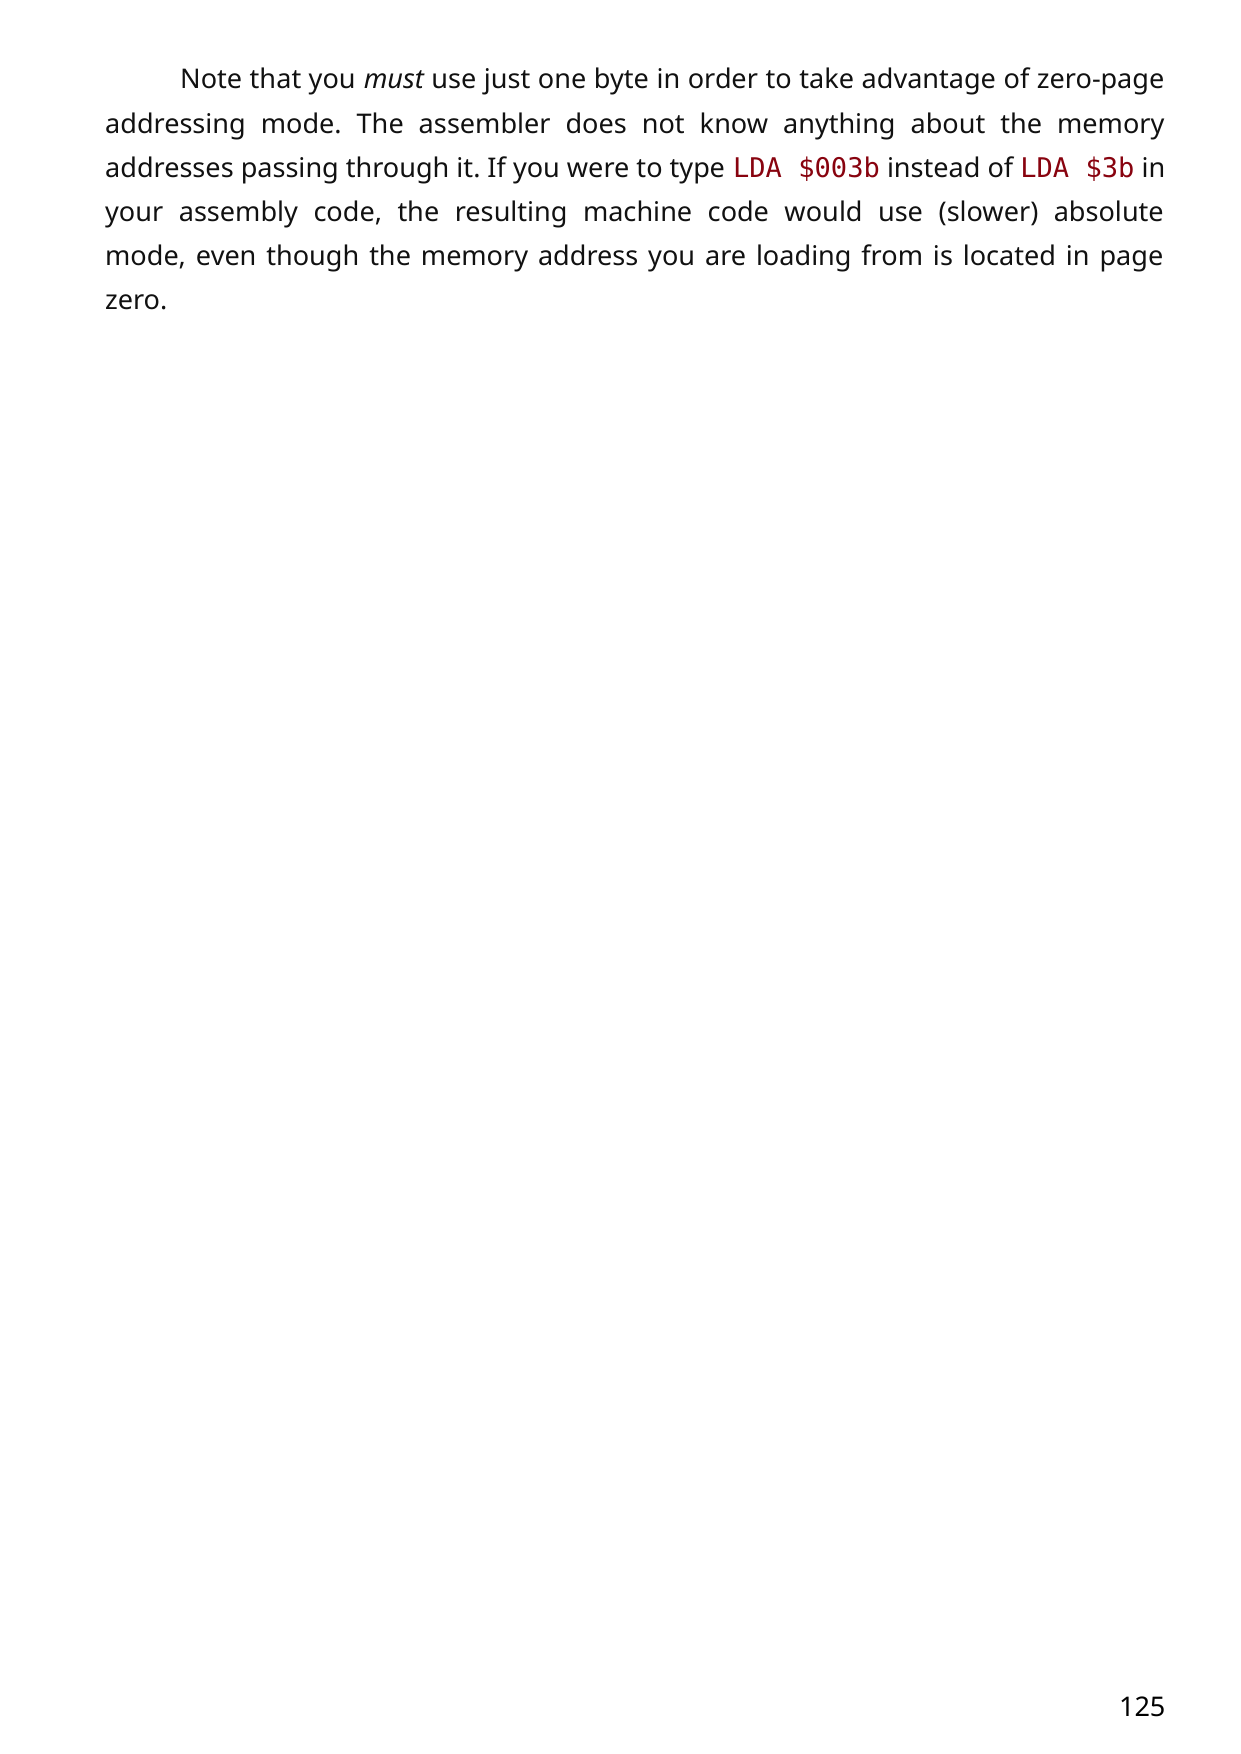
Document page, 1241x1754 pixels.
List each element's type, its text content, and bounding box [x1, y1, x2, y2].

text Note that you must use just one byte in order to take advantage of zero-page addressing mode. The assembler does not know anything about the memory addresses passing through it. If you were to type LDA $003b instead of LDA $3b in your assembly code, the resulting machine code would use (slower) absolute mode, even though the memory address you are loading from is located in page zero. [105, 60, 1165, 318]
